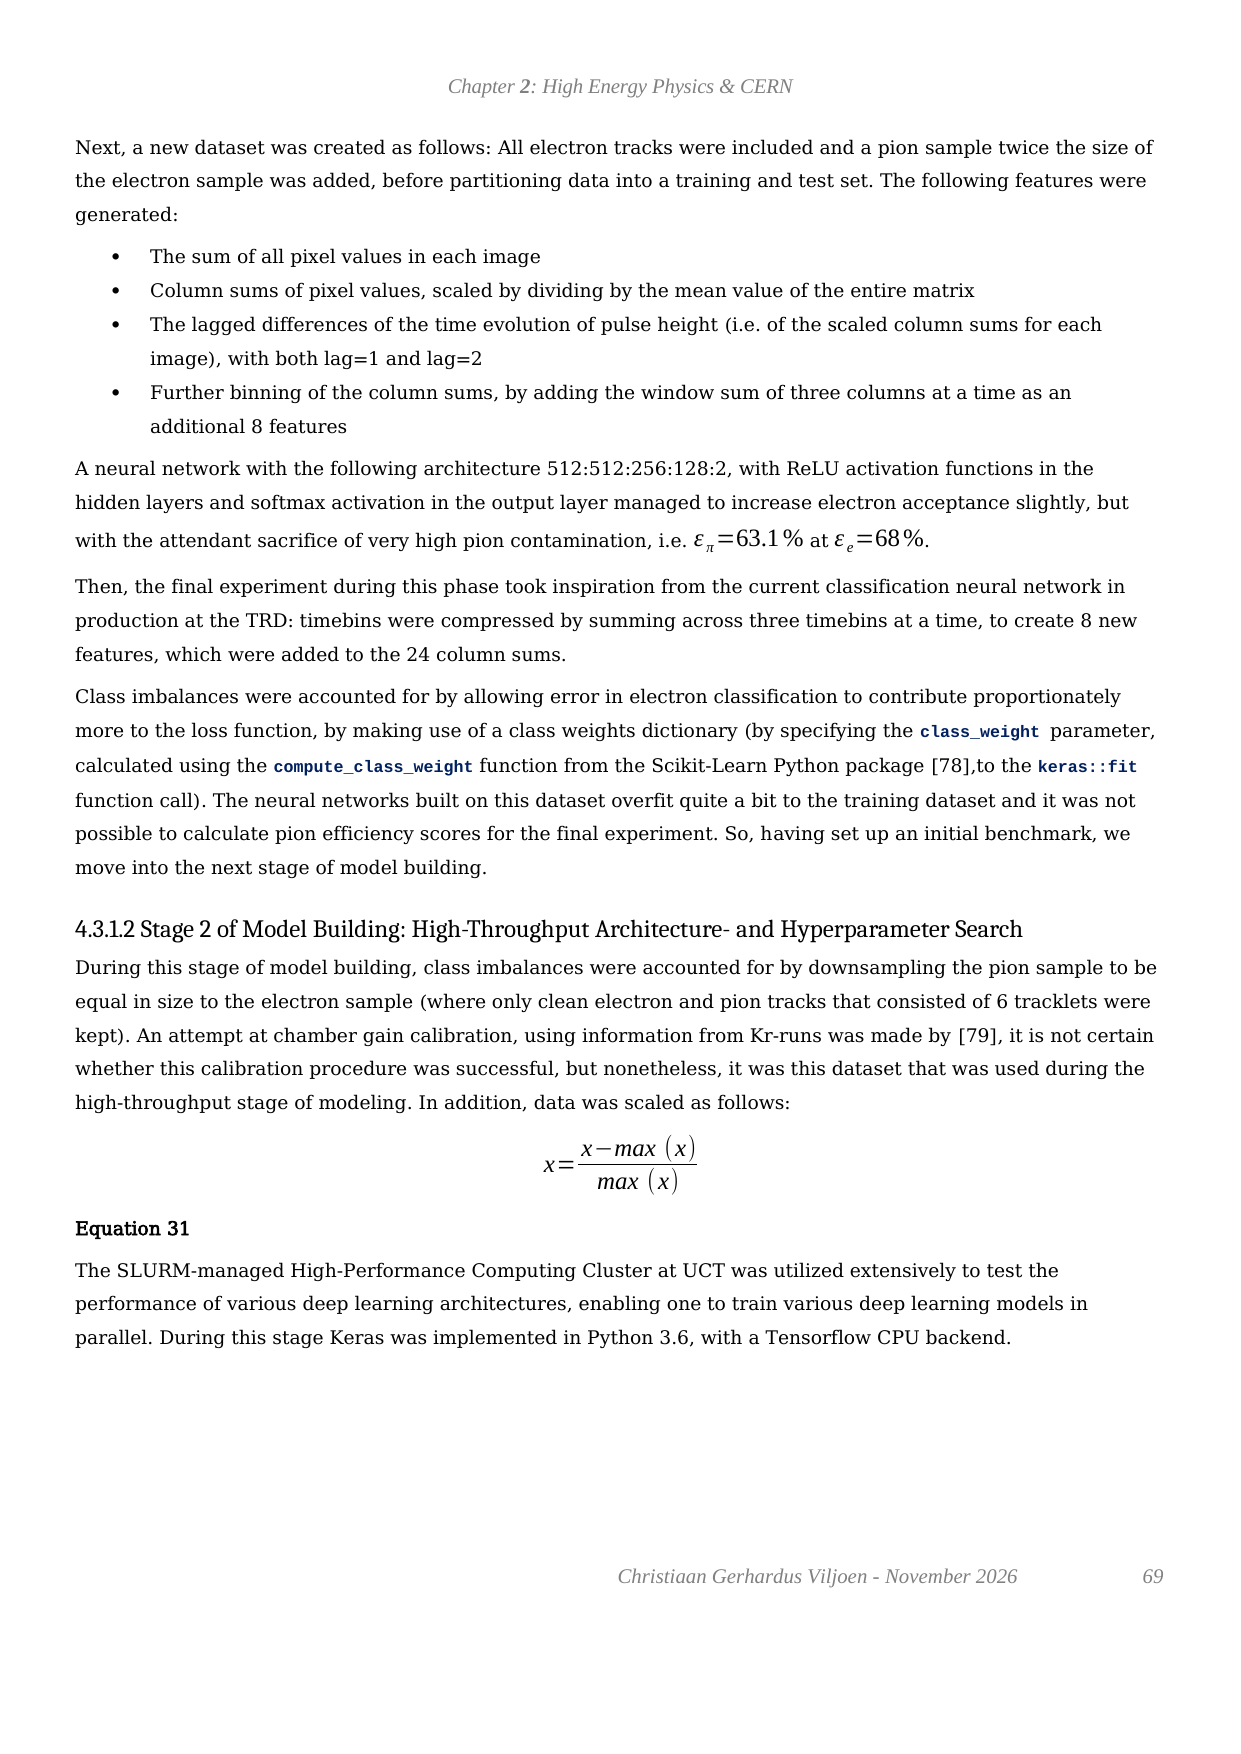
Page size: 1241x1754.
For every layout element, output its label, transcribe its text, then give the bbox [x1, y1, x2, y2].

text The SLURM-managed High-Performance Computing Cluster at UCT was utilized extensively to test the performance of various deep learning architectures, enabling one to train various deep learning models in parallel. During this stage Keras was implemented in Python 3.6, with a Tensorflow CPU backend. [75, 1258, 1165, 1348]
list Column sums of pixel values, scaled by dividing by the mean value of the entire matrix [112, 279, 1165, 302]
text Then, the final experiment during this phase took inspiration from the current classification neural network in production at the TRD: timebins were compressed by summing across three timebins at a time, to create 8 new features, which were added to the 24 column sums. [75, 575, 1165, 665]
subtitle Stage 2 of Model Building: High-Throughput Architecture- and Hyperparameter Search [75, 915, 1165, 943]
text During this stage of model building, class imbalances were accounted for by downsampling the pion sample to be equal in size to the electron sample (where only clean electron and pion tracks that consisted of 6 tracklets were kept). An attempt at chamber gain calibration, using information from Kr-runs was made by , it is not certain whether this calibration procedure was successful, but nonetheless, it was this dataset that was used during the high-throughput stage of modeling. In addition, data was scaled as follows: [75, 956, 1165, 1113]
text Class imbalances were accounted for by allowing error in electron classification to contribute proportionately more to the loss function, by making use of a class weights dictionary (by specifying the class_weight parameter, calculated using the compute_class_weight function from the Scikit-Learn Python package,to the keras::fit function call). The neural networks built on this dataset overfit quite a bit to the training dataset and it was not possible to calculate pion efficiency scores for the final experiment. So, having set up an initial benchmark, we move into the next stage of model building. [75, 685, 1165, 878]
text Equation 31 [75, 1216, 1165, 1239]
text A neural network with the following architecture 512:512:256:128:2, with ReLU activation functions in the hidden layers and softmax activation in the output layer managed to increase electron acceptance slightly, but with the attendant sacrifice of very high pion contamination, i.e. at . [75, 457, 1165, 556]
list The sum of all pixel values in each image [112, 245, 1165, 268]
list The lagged differences of the time evolution of pulse height (i.e. of the scaled column sums for each image), with both lag=1 and lag=2 [112, 313, 1165, 369]
text Next, a new dataset was created as follows: All electron tracks were included and a pion sample twice the size of the electron sample was added, before partitioning data into a training and test set. The following features were generated: [75, 135, 1165, 225]
list Further binning of the column sums, by adding the window sum of three columns at a time as an additional 8 features [112, 381, 1165, 437]
